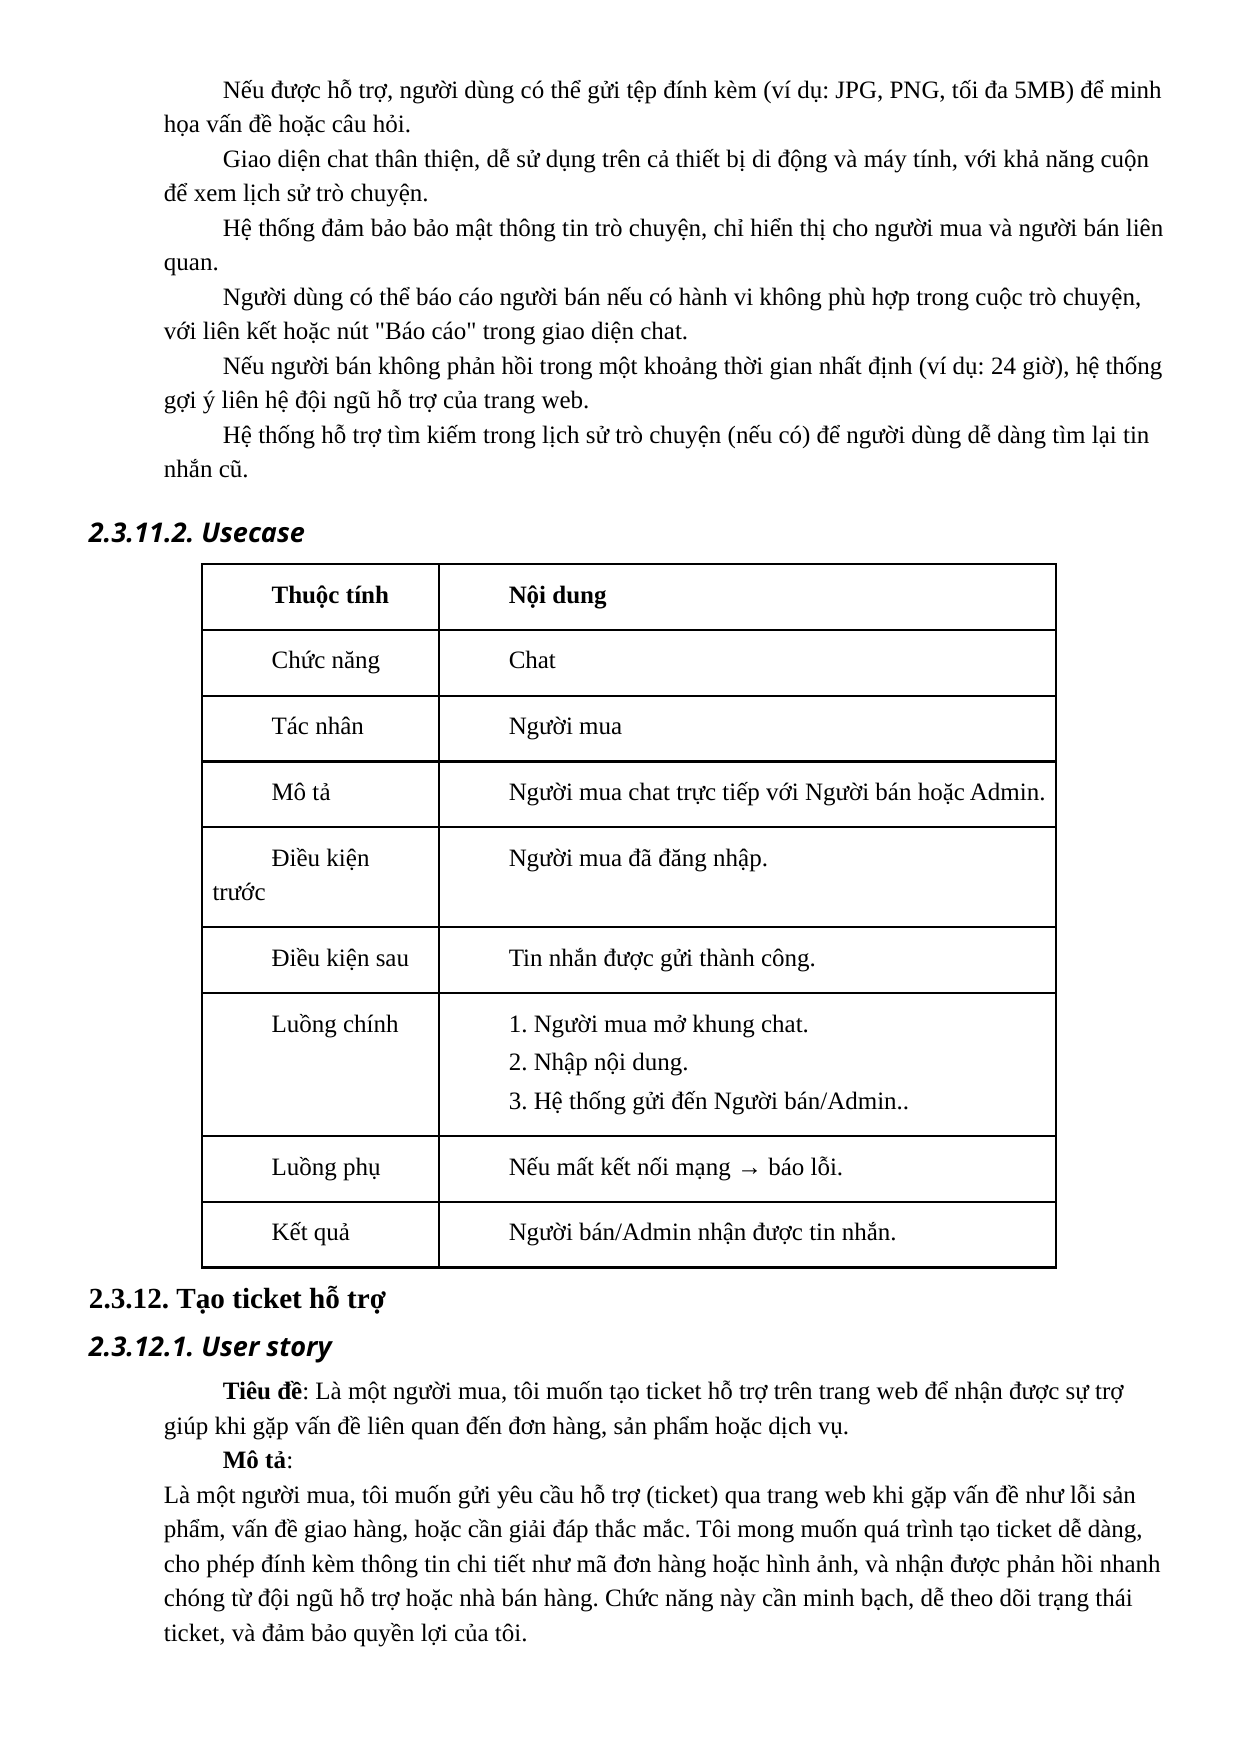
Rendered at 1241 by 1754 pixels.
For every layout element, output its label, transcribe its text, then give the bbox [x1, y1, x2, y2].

table_header Thuộc tính [203, 565, 438, 629]
table_cell 1. Người mua mở khung chat. 2. Nhập nội dung. 3. Hệ thống gửi đến Người bán/Admin.. [440, 994, 1055, 1135]
list Nếu được hỗ trợ, người dùng có thể gửi tệp đính kèm (ví dụ: JPG, PNG, tối đa 5MB) để minh họa vấn đề hoặc câu hỏi. [164, 75, 1169, 138]
subtitle Usecase [89, 514, 1169, 551]
table_cell Tác nhân [203, 697, 438, 760]
table_cell Người mua chat trực tiếp với Người bán hoặc Admin. [440, 763, 1055, 826]
list Hệ thống đảm bảo bảo mật thông tin trò chuyện, chỉ hiển thị cho người mua và người bán liên quan. [164, 213, 1169, 276]
list Hệ thống hỗ trợ tìm kiếm trong lịch sử trò chuyện (nếu có) để người dùng dễ dàng tìm lại tin nhắn cũ. [164, 420, 1169, 483]
table_cell Người mua [440, 697, 1055, 760]
table_cell Kết quả [203, 1203, 438, 1266]
list Nếu người bán không phản hồi trong một khoảng thời gian nhất định (ví dụ: 24 giờ), hệ thống gợi ý liên hệ đội ngũ hỗ trợ của trang web. [164, 351, 1169, 414]
list Mô tả: Là một người mua, tôi muốn gửi yêu cầu hỗ trợ (ticket) qua trang web khi gặp vấn đề như lỗi sản phẩm, vấn đề giao hàng, hoặc cần giải đáp thắc mắc. Tôi mong muốn quá trình tạo ticket dễ dàng, cho phép đính kèm thông tin chi tiết như mã đơn hàng hoặc hình ảnh, và nhận được phản hồi nhanh chóng từ đội ngũ hỗ trợ hoặc nhà bán hàng. Chức năng này cần minh bạch, dễ theo dõi trạng thái ticket, và đảm bảo quyền lợi của tôi. [164, 1445, 1169, 1647]
subtitle Tạo ticket hỗ trợ [89, 1281, 1169, 1314]
table_cell Luồng chính [203, 994, 438, 1135]
table_cell Chức năng [203, 631, 438, 694]
table_cell Luồng phụ [203, 1137, 438, 1201]
table_cell Tin nhắn được gửi thành công. [440, 928, 1055, 992]
table_cell Mô tả [203, 763, 438, 826]
subtitle User story [89, 1327, 1169, 1364]
list Giao diện chat thân thiện, dễ sử dụng trên cả thiết bị di động và máy tính, với khả năng cuộn để xem lịch sử trò chuyện. [164, 144, 1169, 207]
table_cell Người bán/Admin nhận được tin nhắn. [440, 1203, 1055, 1266]
table_cell Người mua đã đăng nhập. [440, 828, 1055, 926]
list Người dùng có thể báo cáo người bán nếu có hành vi không phù hợp trong cuộc trò chuyện, với liên kết hoặc nút "Báo cáo" trong giao diện chat. [164, 282, 1169, 345]
table_cell Điều kiện sau [203, 928, 438, 992]
table_cell Chat [440, 631, 1055, 694]
table_cell Điều kiện trước [203, 828, 438, 926]
table_header Nội dung [440, 565, 1055, 629]
list Tiêu đề: Là một người mua, tôi muốn tạo ticket hỗ trợ trên trang web để nhận được sự trợ giúp khi gặp vấn đề liên quan đến đơn hàng, sản phẩm hoặc dịch vụ. [164, 1376, 1169, 1440]
table_cell Nếu mất kết nối mạng → báo lỗi. [440, 1137, 1055, 1201]
